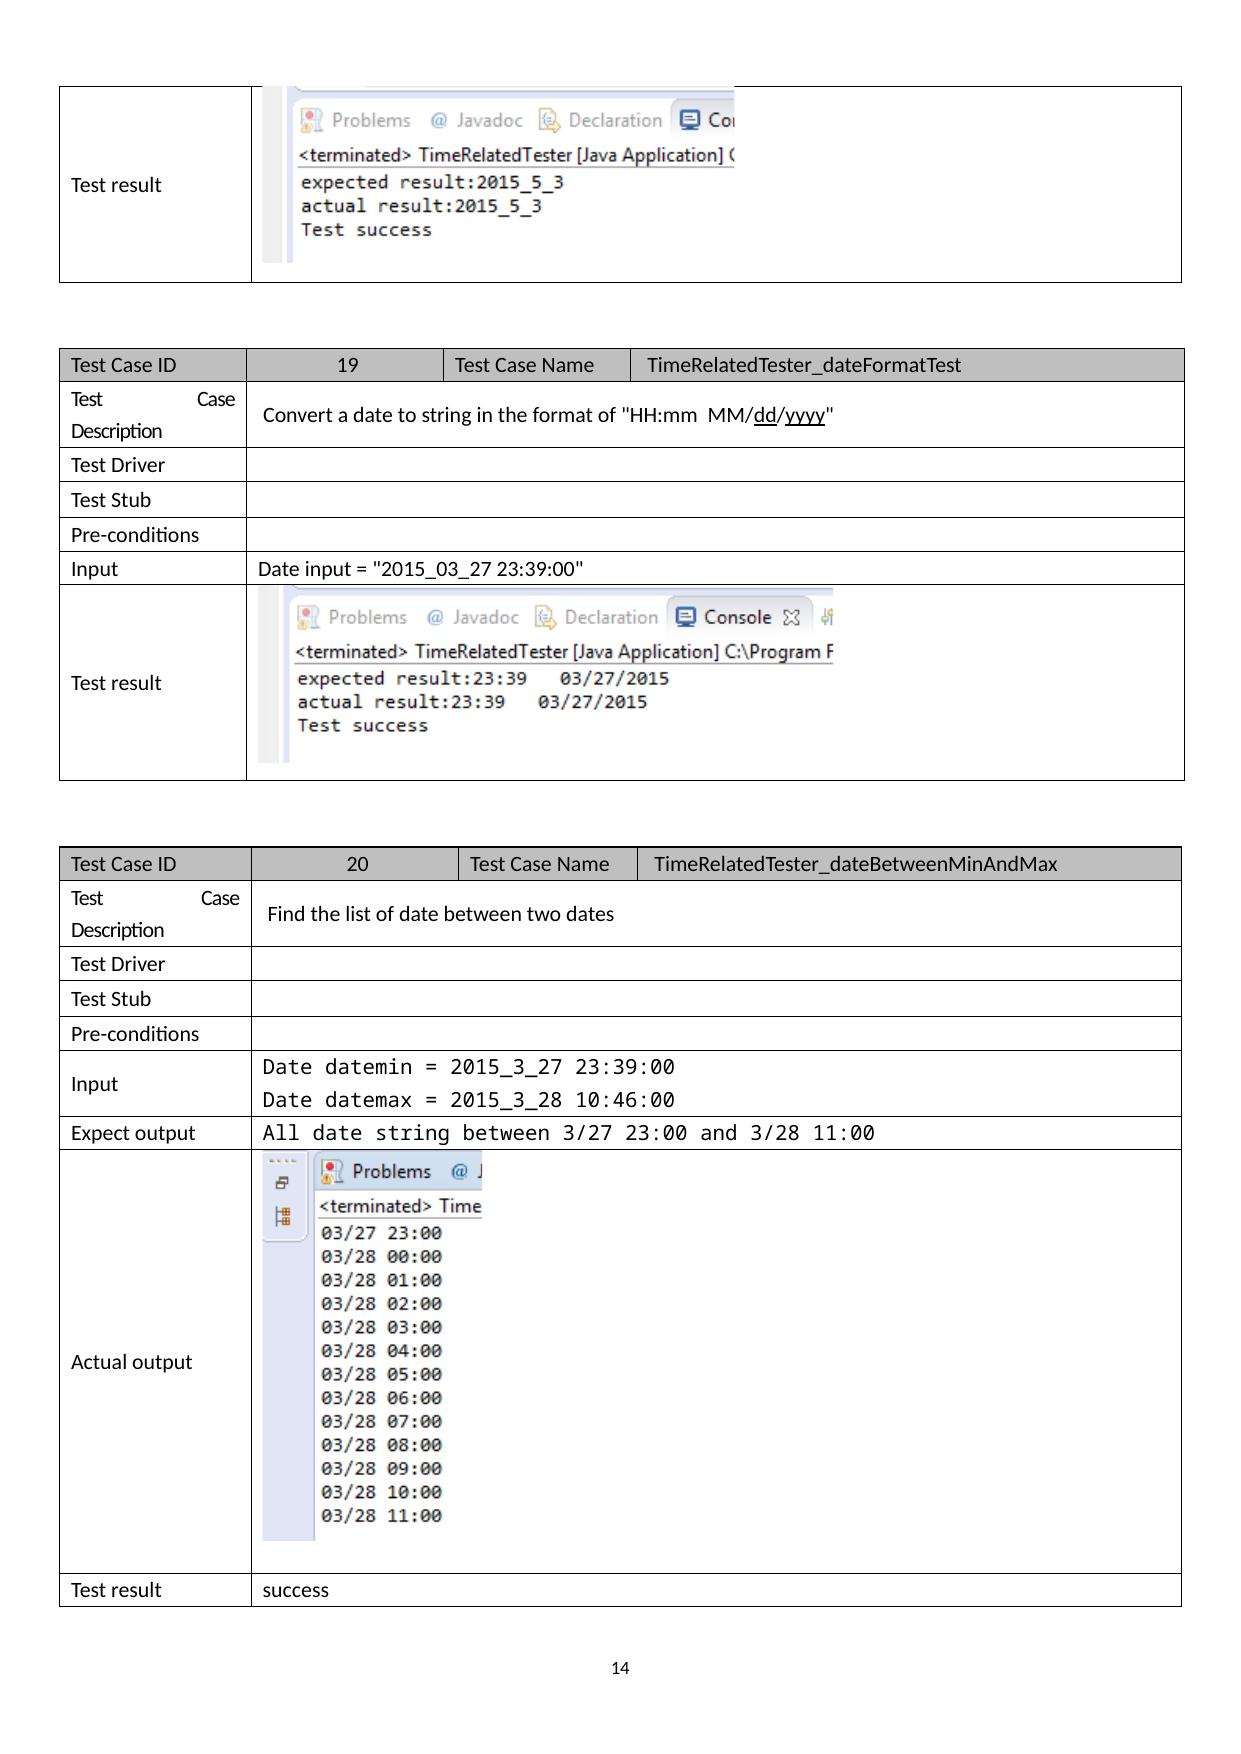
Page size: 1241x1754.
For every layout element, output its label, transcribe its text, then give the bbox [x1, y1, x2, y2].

table_cell [247, 448, 1184, 481]
table_cell Input [60, 552, 246, 584]
table_cell [252, 87, 1181, 282]
table_cell Actual output [60, 1150, 251, 1573]
table_cell [252, 947, 1181, 979]
table_cell Date datemin = 2015_3_27 23:39:00 Date datemax = 2015_3_28 10:46:00 [252, 1051, 1181, 1116]
table_cell Input [60, 1051, 251, 1116]
table_header Test Case ID [60, 848, 251, 880]
table_header TimeRelatedTester_dateFormatTest [631, 349, 1184, 381]
table_cell Date input = "2015_03_27 23:39:00" [247, 552, 1184, 584]
picture [262, 86, 735, 263]
table_cell Find the list of date between two dates [252, 881, 1181, 946]
table_cell Test result [60, 585, 246, 780]
table_cell [252, 1150, 1181, 1573]
table_cell Test Case Description [60, 382, 246, 447]
table_cell Test result [60, 87, 251, 282]
table_cell Test Driver [60, 448, 246, 481]
table_cell Pre-conditions [60, 1017, 251, 1049]
picture [262, 1150, 483, 1541]
table_header 20 [252, 848, 458, 880]
table_cell Test Driver [60, 947, 251, 979]
table_cell Expect output [60, 1117, 251, 1149]
picture [257, 585, 834, 763]
table_cell Test Stub [60, 482, 246, 517]
table_cell Test Case Description [60, 881, 251, 946]
table_header Test Case ID [60, 349, 246, 381]
table_cell Test result [60, 1574, 251, 1606]
table_cell All date string between 3/27 23:00 and 3/28 11:00 [252, 1117, 1181, 1149]
table_header Test Case Name [459, 848, 637, 880]
table_header 19 [247, 349, 443, 381]
table_cell [247, 585, 1184, 780]
table_cell [247, 482, 1184, 517]
table_cell success [252, 1574, 1181, 1606]
table_header Test Case Name [444, 349, 630, 381]
table_header TimeRelatedTester_dateBetweenMinAndMax [638, 848, 1181, 880]
table_cell Test Stub [60, 981, 251, 1016]
table_cell [252, 981, 1181, 1016]
table_cell [252, 1017, 1181, 1049]
table_cell Pre-conditions [60, 518, 246, 551]
table_cell Convert a date to string in the format of "HH:mm MM/dd/yyyy" [247, 382, 1184, 447]
table_cell [247, 518, 1184, 551]
